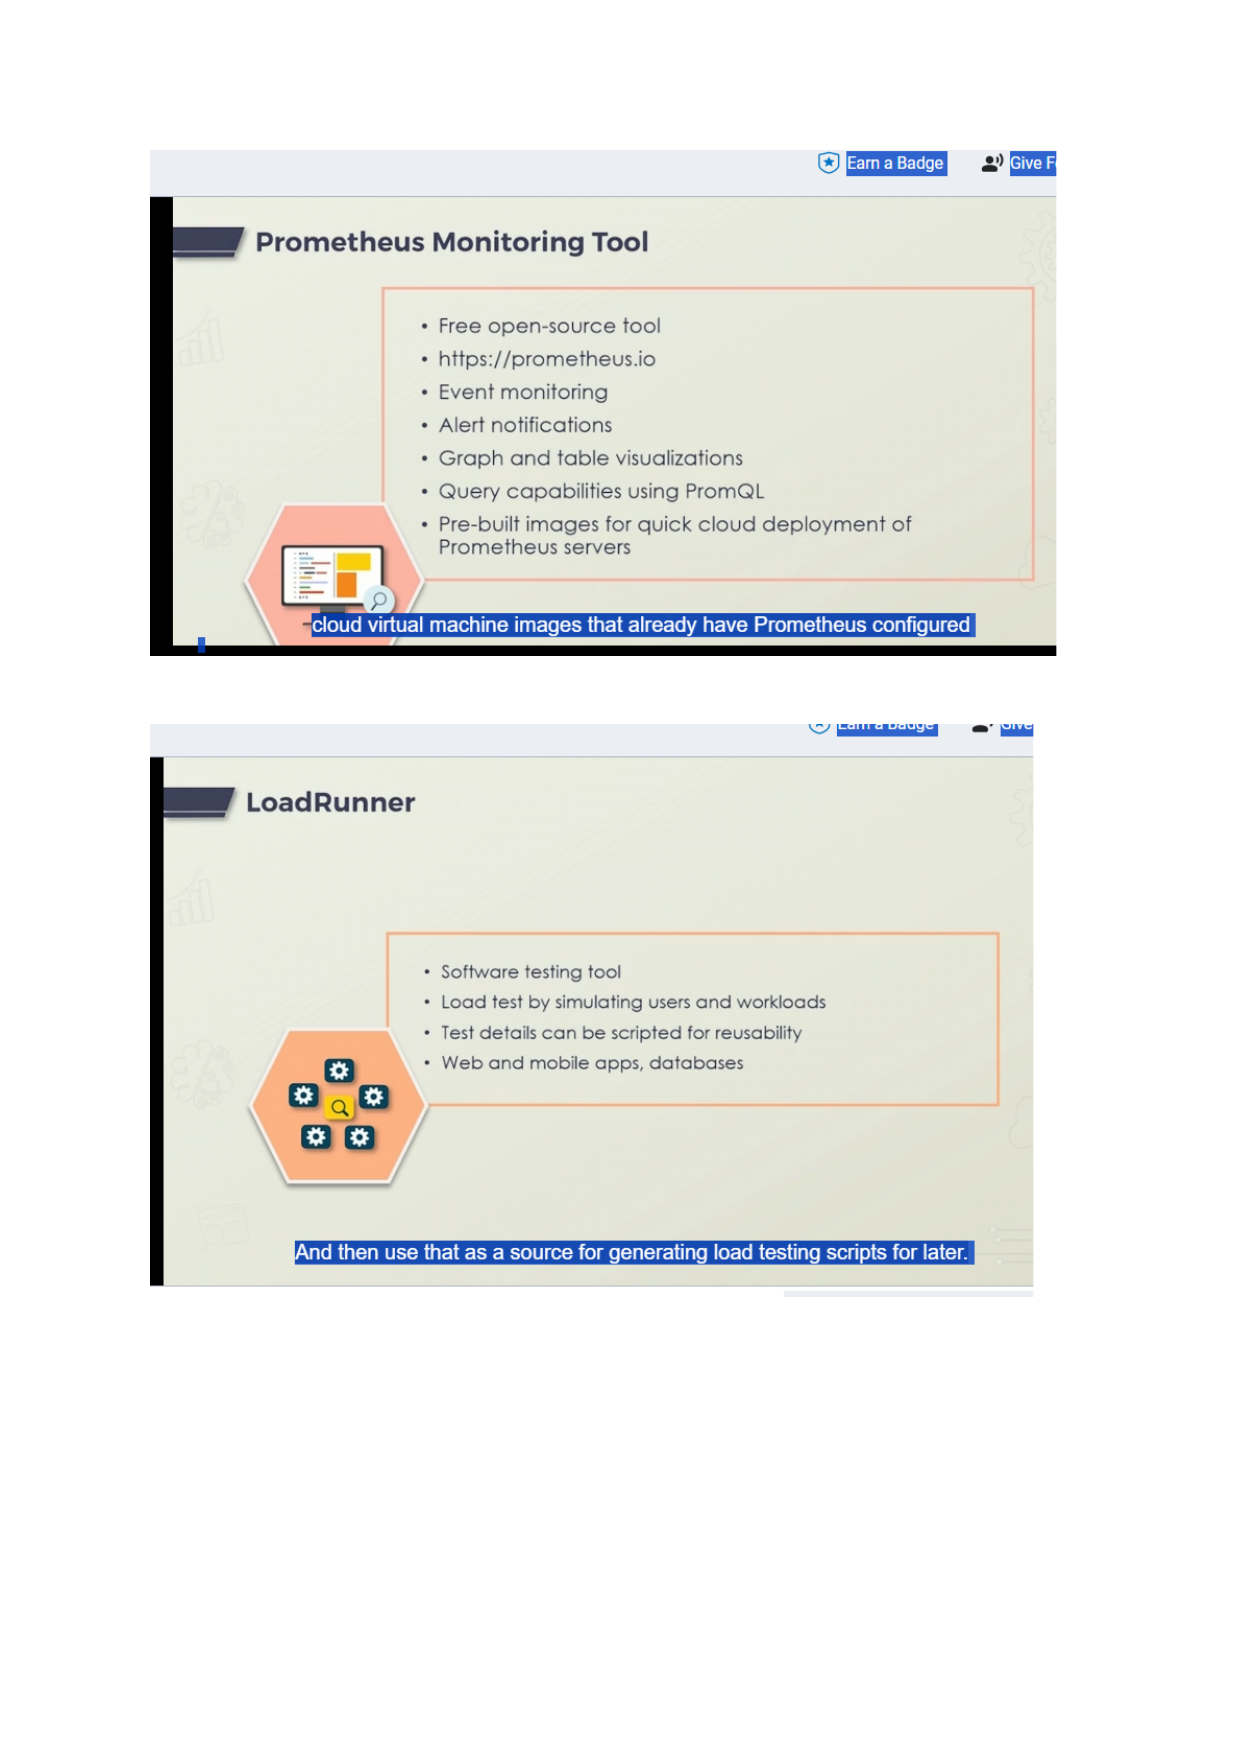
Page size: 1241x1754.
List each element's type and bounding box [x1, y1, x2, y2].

picture [150, 724, 1034, 1297]
picture [150, 150, 1057, 656]
